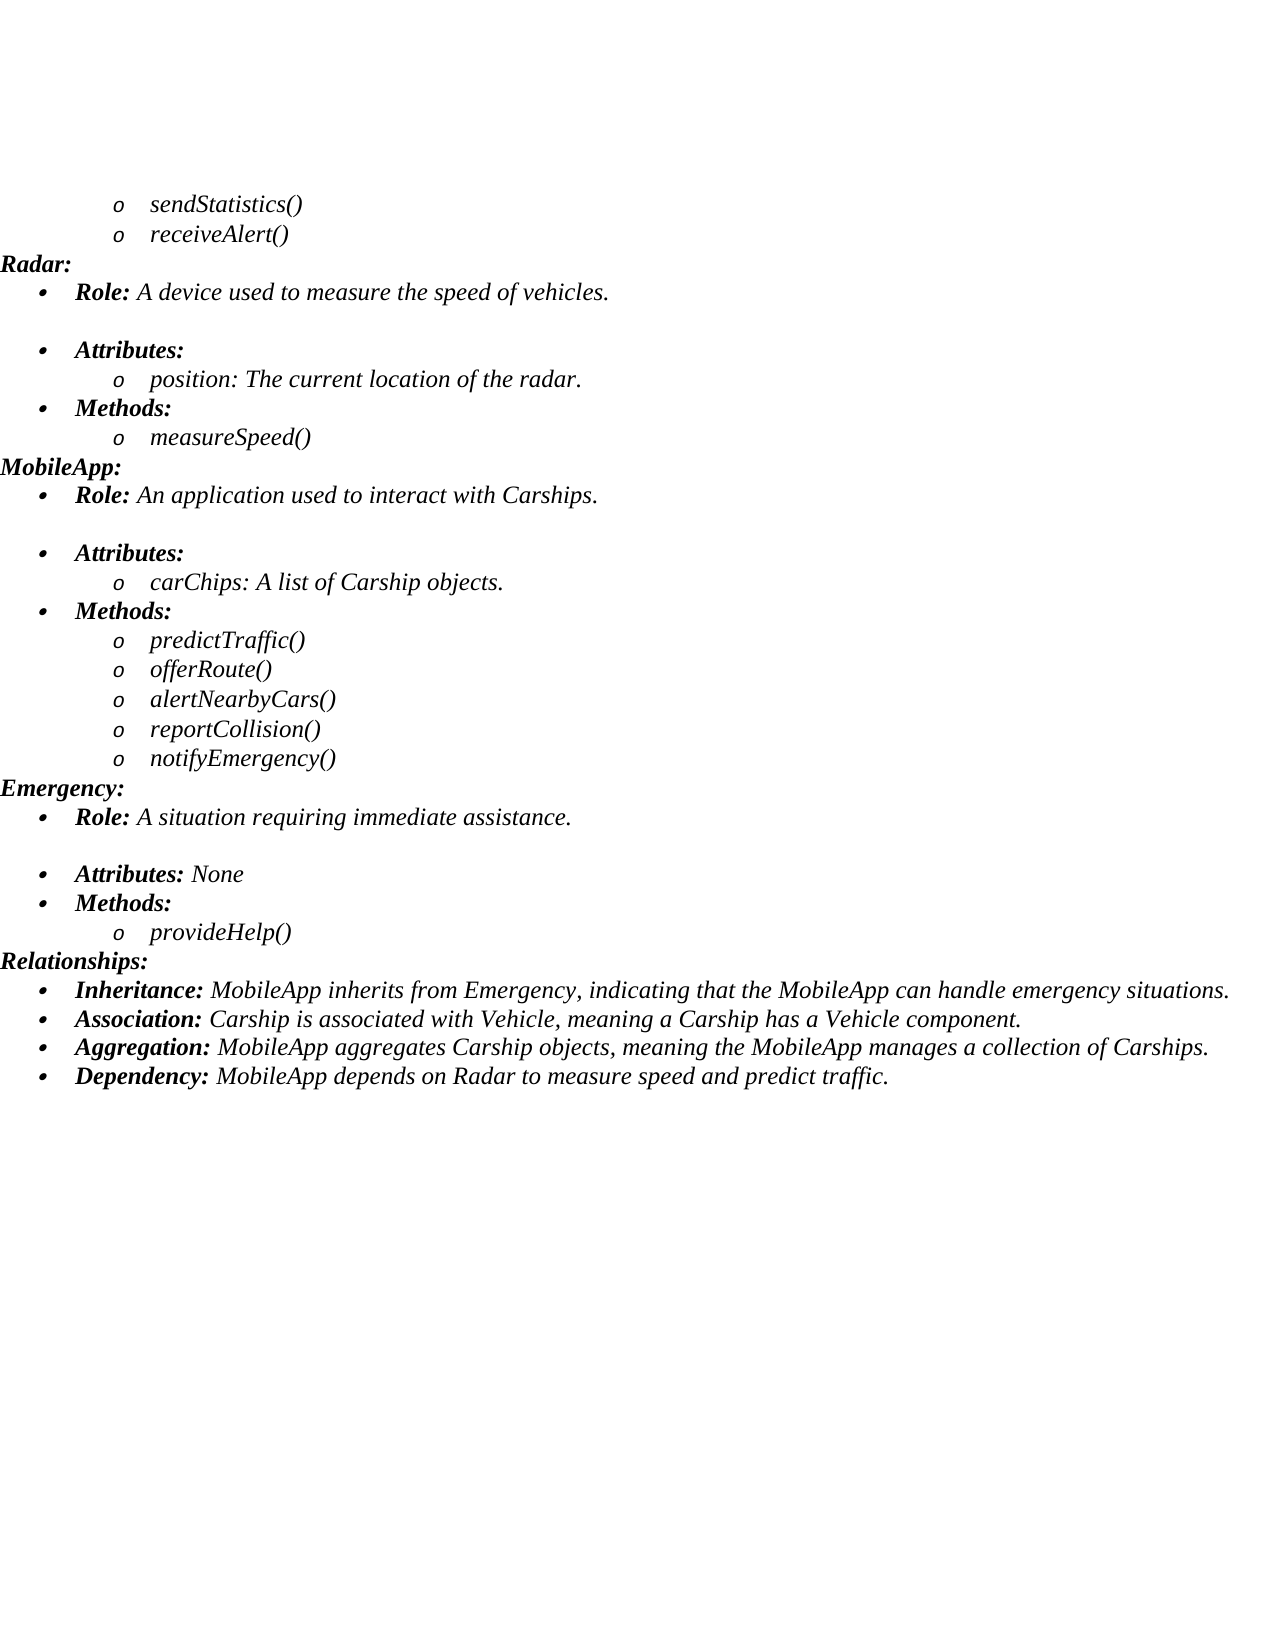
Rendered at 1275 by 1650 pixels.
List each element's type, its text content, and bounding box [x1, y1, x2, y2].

list Aggregation: MobileApp aggregates Carship objects, meaning the MobileApp manages a collection of Carships. [37, 1032, 1275, 1061]
list Methods: [37, 393, 1275, 422]
list Methods: [37, 888, 1275, 917]
list Role: A device used to measure the speed of vehicles. [37, 277, 1275, 306]
list carChips: A list of Carship objects. [112, 567, 1275, 596]
list alertNearbyCars() [112, 684, 1275, 714]
list Inheritance: MobileApp inherits from Emergency, indicating that the MobileApp can handle emergency situations. [37, 975, 1275, 1004]
list predictTraffic() [112, 625, 1275, 654]
list measureSpeed() [112, 422, 1275, 452]
list reportCollision() [112, 714, 1275, 743]
text MobileApp: [0, 452, 1275, 480]
text Relationships: [0, 946, 1275, 975]
list Attributes: [37, 335, 1275, 364]
list Methods: [37, 596, 1275, 625]
list position: The current location of the radar. [112, 364, 1275, 393]
list Attributes: None [37, 859, 1275, 888]
list Role: An application used to interact with Carships. [37, 480, 1275, 509]
list Attributes: [37, 538, 1275, 567]
list provideHelp() [112, 917, 1275, 946]
list notifyEmergency() [112, 743, 1275, 773]
list Role: A situation requiring immediate assistance. [37, 802, 1275, 830]
list sendStatistics() [112, 189, 1275, 219]
list receiveAlert() [112, 219, 1275, 249]
list Dependency: MobileApp depends on Radar to measure speed and predict traffic. [37, 1061, 1275, 1090]
list offerRoute() [112, 654, 1275, 684]
text Emergency: [0, 773, 1275, 802]
text Radar: [0, 249, 1275, 277]
list Association: Carship is associated with Vehicle, meaning a Carship has a Vehicle component. [37, 1004, 1275, 1032]
